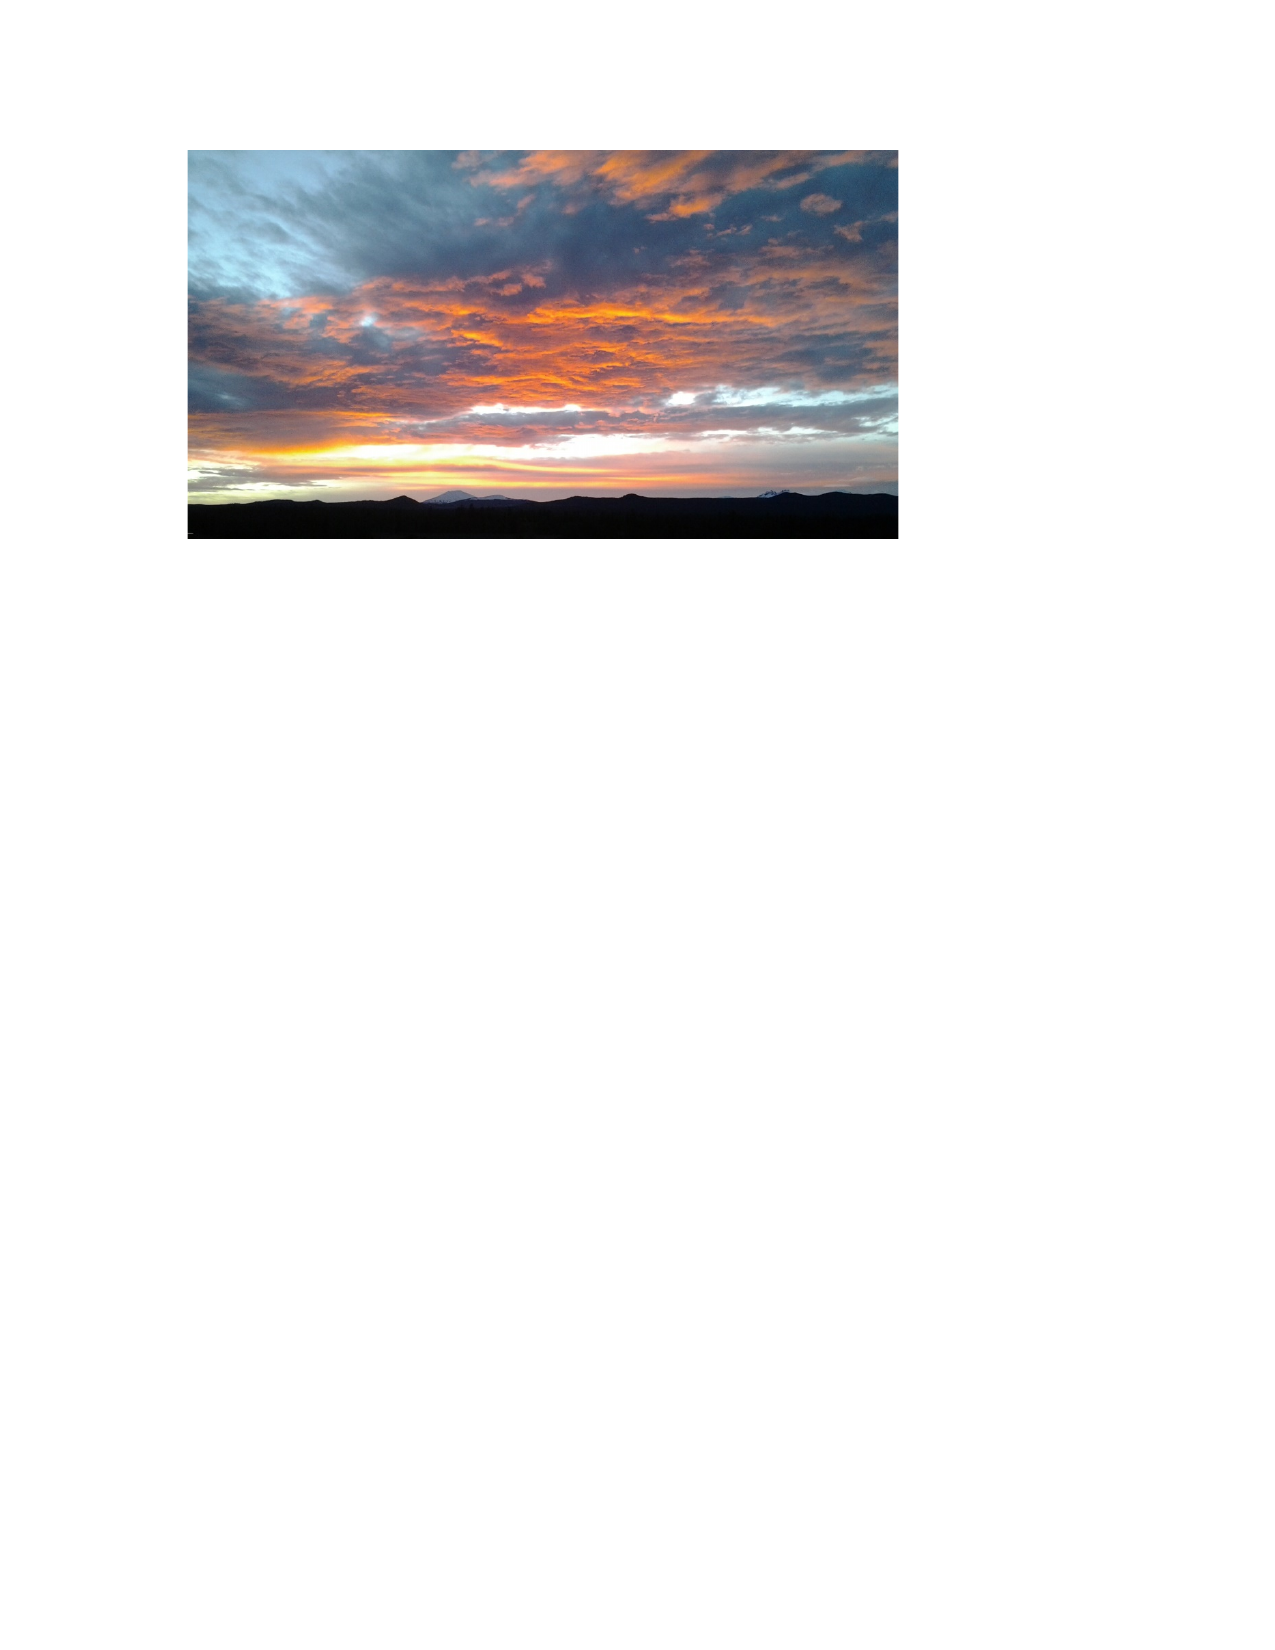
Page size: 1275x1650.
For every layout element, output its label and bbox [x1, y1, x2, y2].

picture [187, 150, 899, 539]
